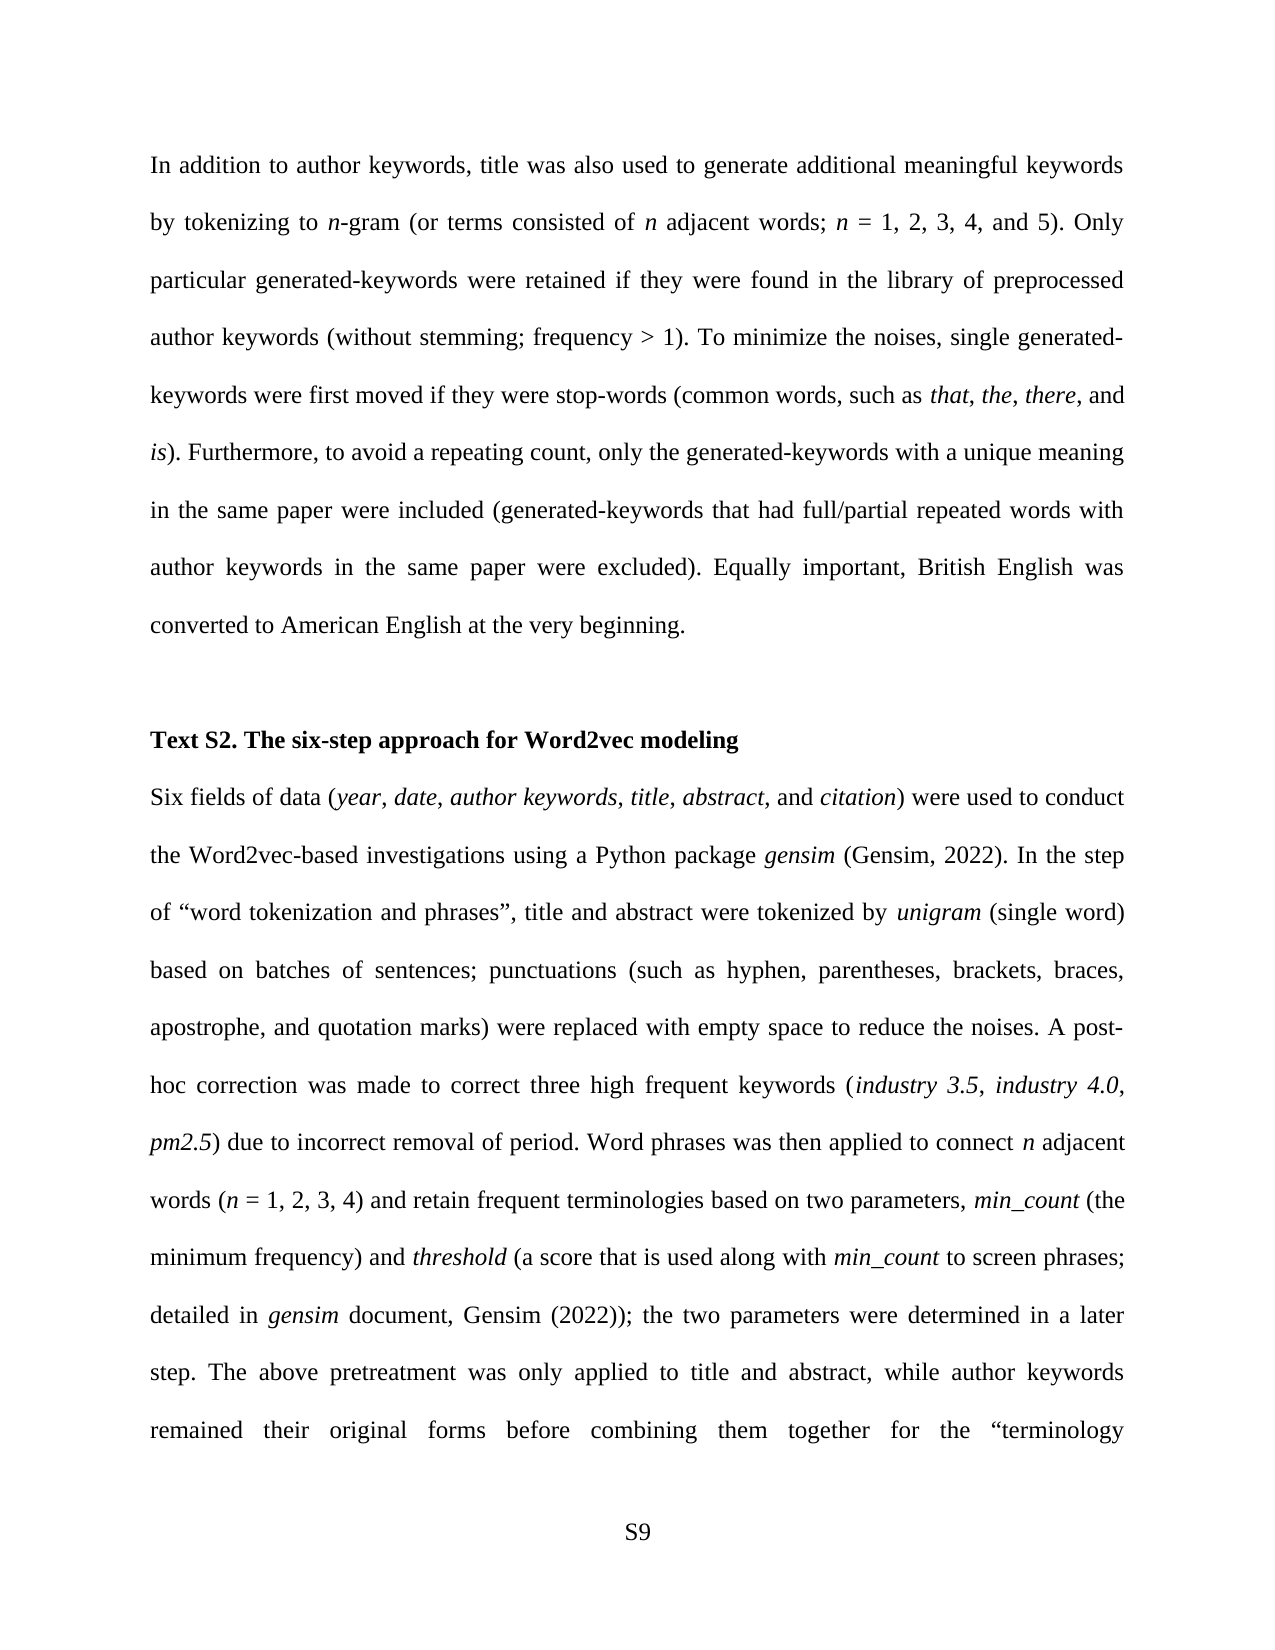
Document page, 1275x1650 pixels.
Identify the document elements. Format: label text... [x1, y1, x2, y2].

text In addition to author keywords, title was also used to generate additional meaningful keywords by tokenizing to n-gram (or terms consisted of n adjacent words; n = 1, 2, 3, 4, and 5). Only particular generated-keywords were retained if they were found in the library of preprocessed author keywords (without stemming; frequency > 1). To minimize the noises, single generated-keywords were first moved if they were stop-words (common words, such as that, the, there, and is). Furthermore, to avoid a repeating count, only the generated-keywords with a unique meaning in the same paper were included (generated-keywords that had full/partial repeated words with author keywords in the same paper were excluded). Equally important, British English was converted to American English at the very beginning. [150, 150, 1125, 639]
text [150, 782, 1125, 1444]
text Text S2. The six-step approach for Word2vec modeling [150, 725, 1125, 754]
